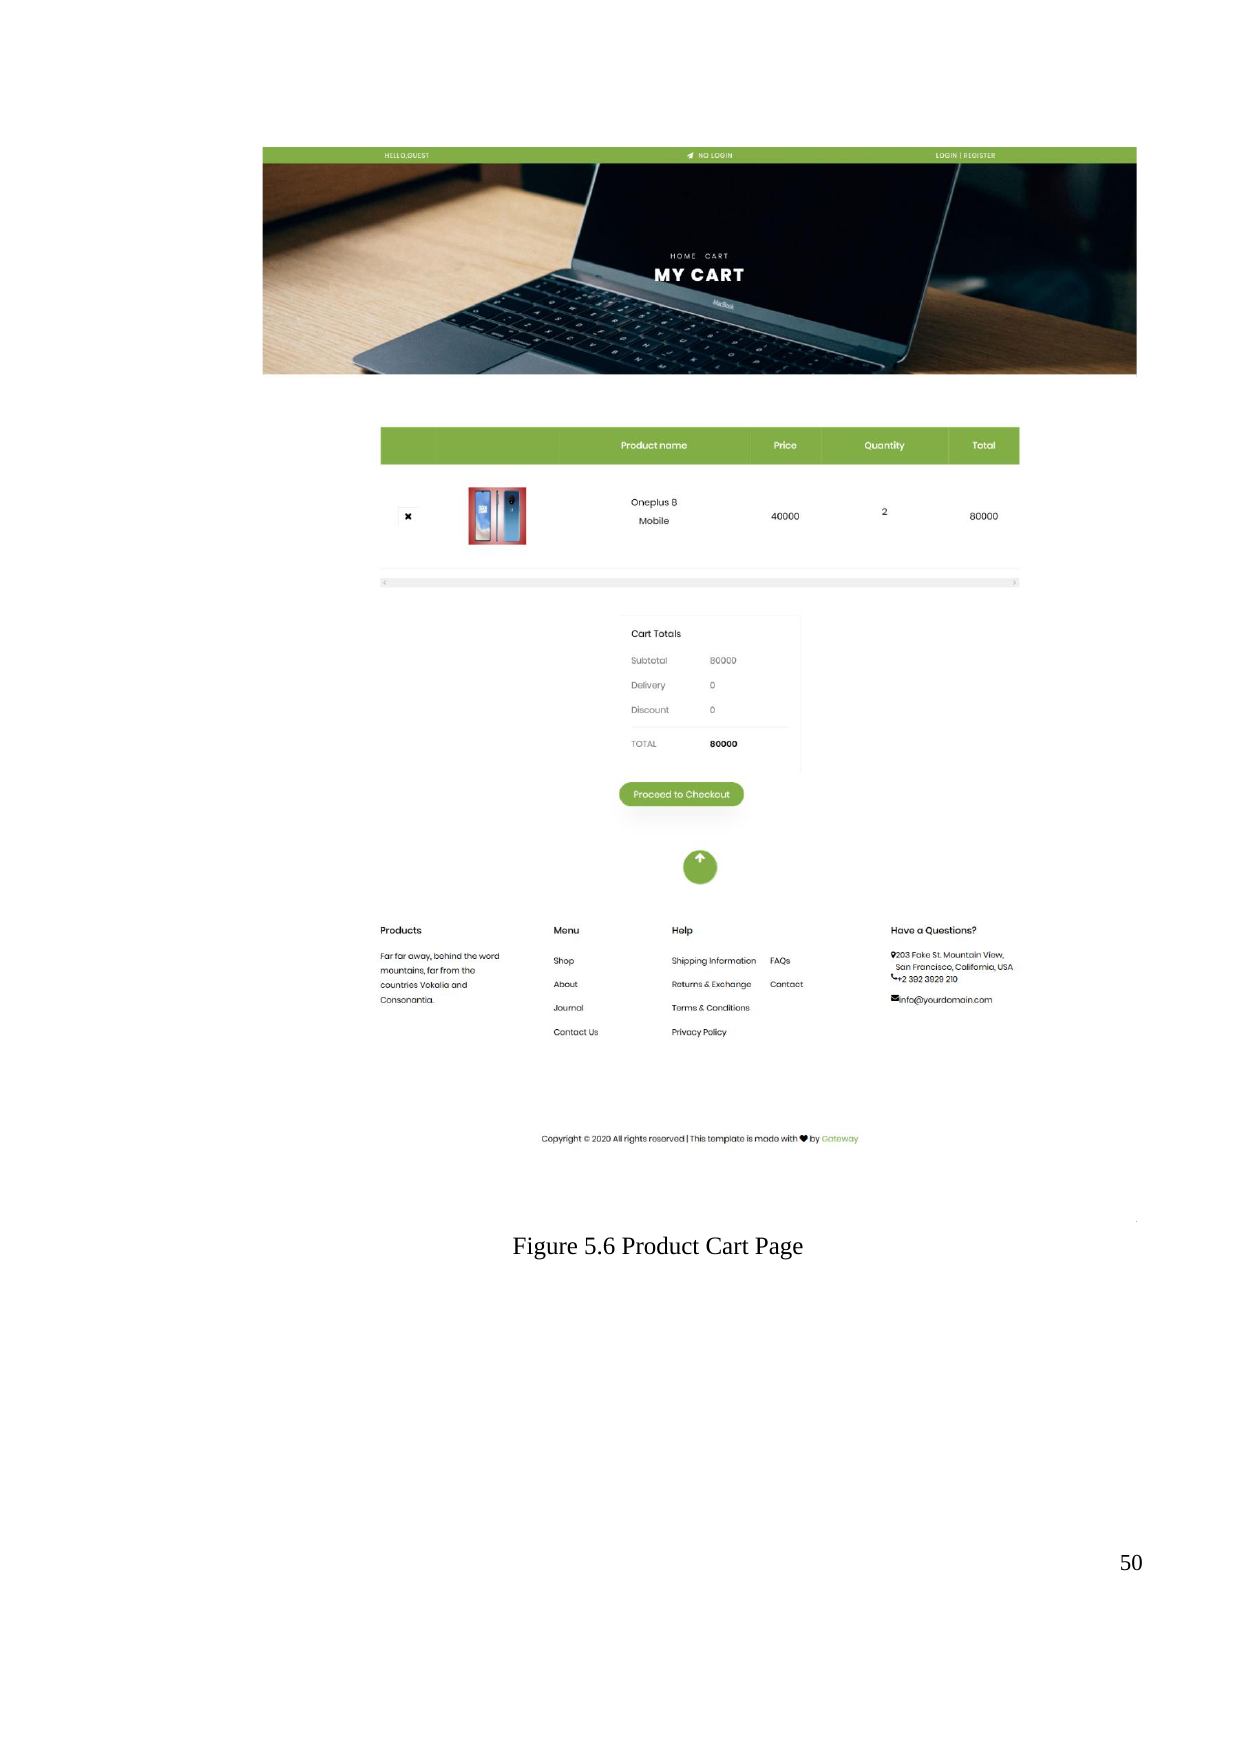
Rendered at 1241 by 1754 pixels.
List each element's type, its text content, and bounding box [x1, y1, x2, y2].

picture [262, 147, 1137, 1223]
text Figure 5.6 Product Cart Page [263, 1231, 1053, 1259]
